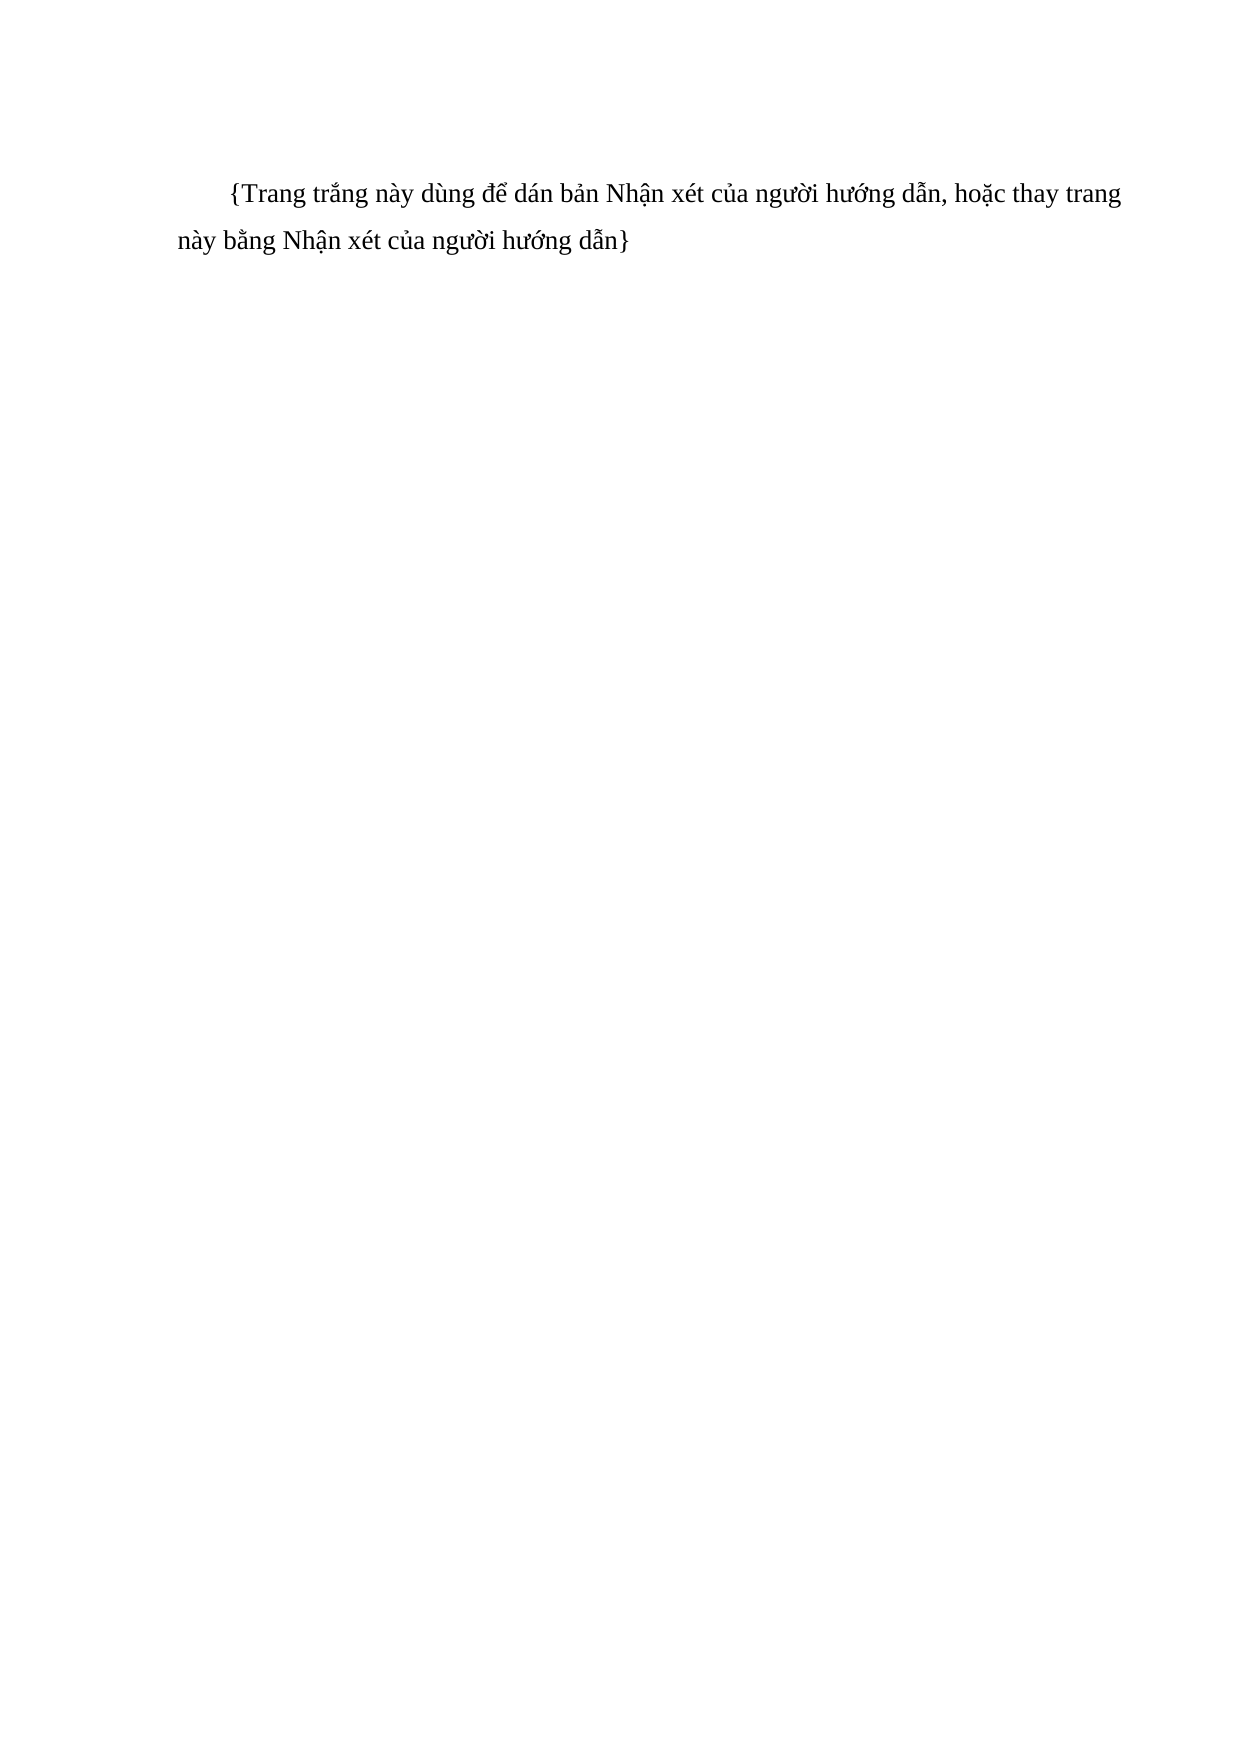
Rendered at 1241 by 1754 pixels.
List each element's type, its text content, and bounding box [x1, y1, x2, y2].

text {Trang trắng này dùng để dán bản Nhận xét của người hướng dẫn, hoặc thay trang này bằng Nhận xét của người hướng dẫn} [177, 177, 1122, 255]
